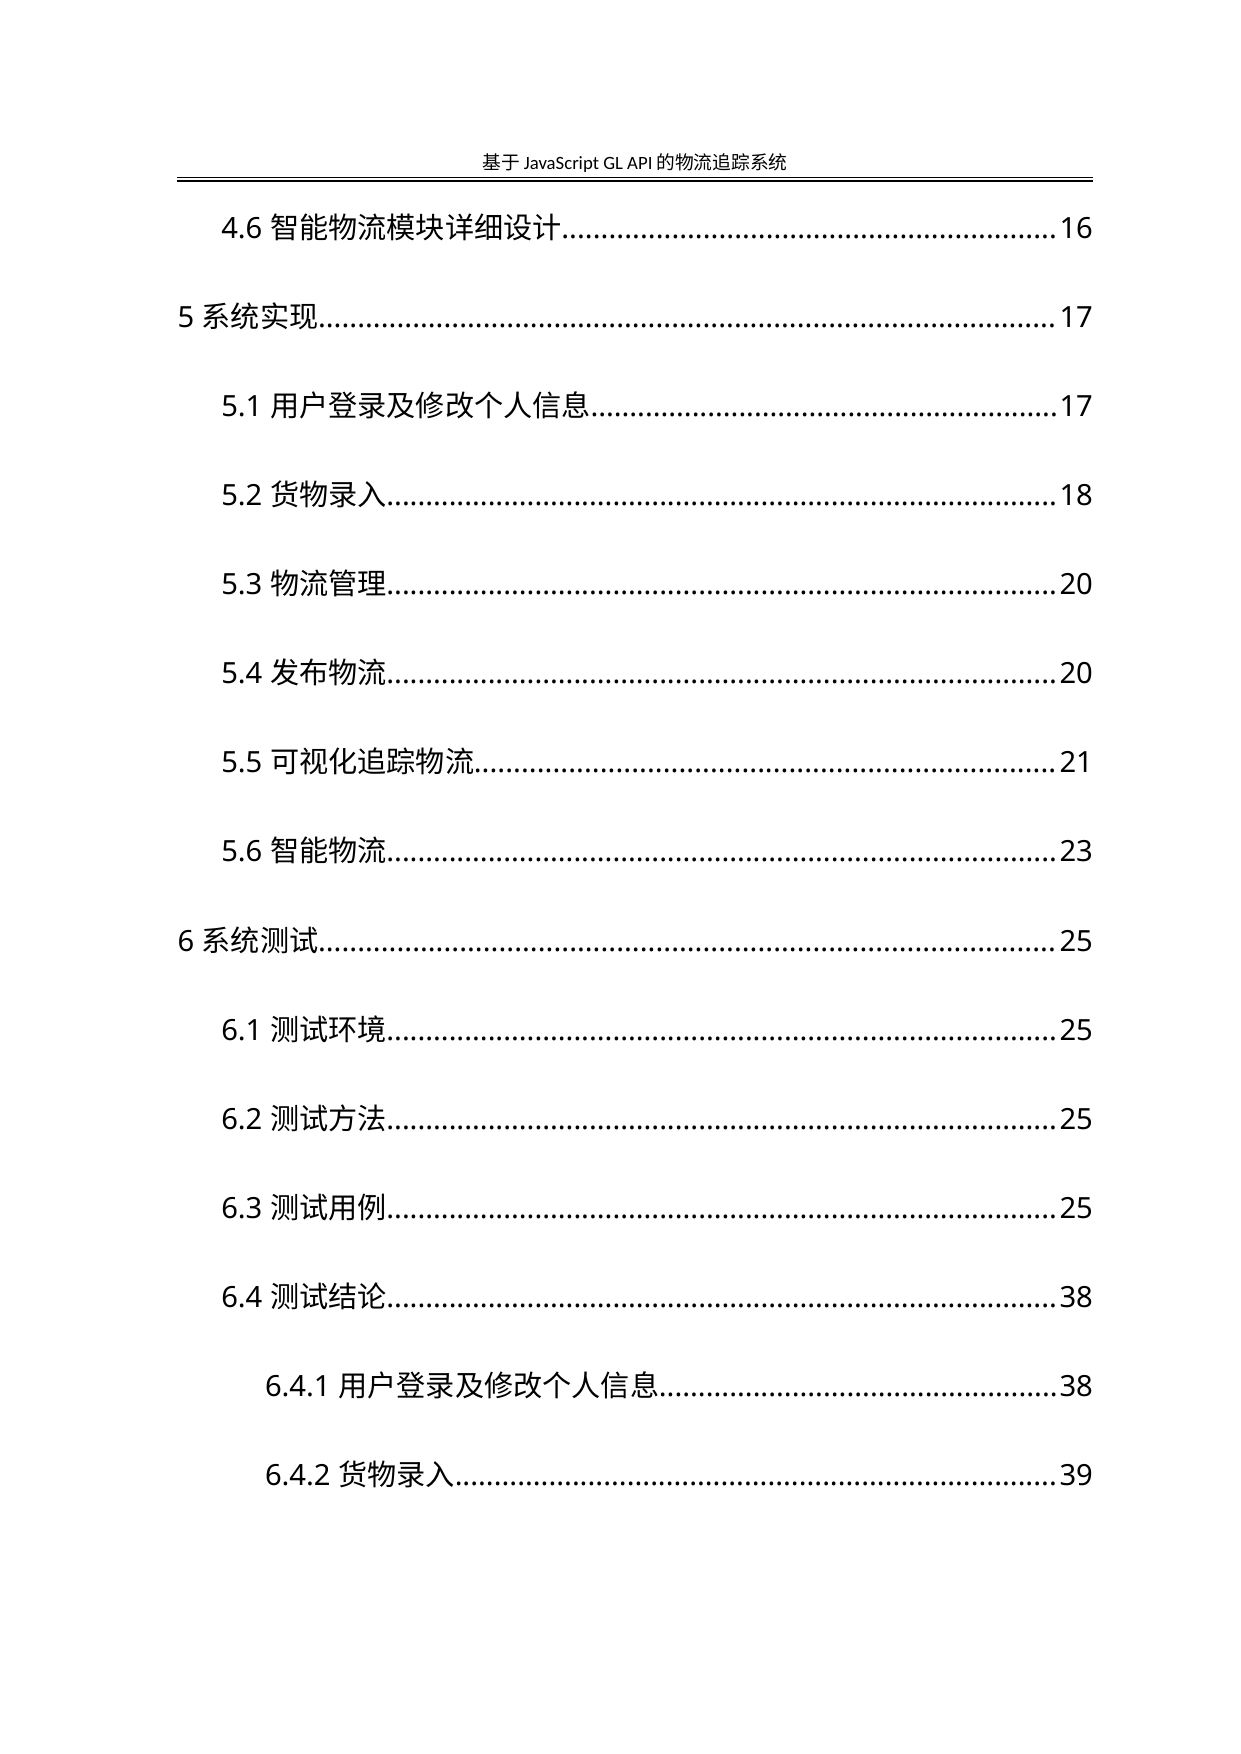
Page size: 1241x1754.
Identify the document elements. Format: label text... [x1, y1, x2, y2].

text 5 系统实现 17 [177, 281, 1093, 349]
text 6.1 测试环境 25 [221, 993, 1093, 1061]
text 5.5 可视化追踪物流 21 [221, 726, 1093, 794]
text 6.4.1 用户登录及修改个人信息 38 [265, 1350, 1093, 1418]
text 5.4 发布物流 20 [221, 637, 1093, 705]
text 6.4 测试结论 38 [221, 1261, 1093, 1328]
text 5.2 货物录入 18 [221, 459, 1093, 527]
text 4.6 智能物流模块详细设计 16 [221, 192, 1093, 260]
text 5.3 物流管理 20 [221, 548, 1093, 616]
text 6.4.2 货物录入 39 [265, 1439, 1093, 1507]
text 5.6 智能物流 23 [221, 815, 1093, 883]
text 6.2 测试方法 25 [221, 1082, 1093, 1150]
text 6 系统测试 25 [177, 904, 1093, 972]
text 6.3 测试用例 25 [221, 1172, 1093, 1239]
text 5.1 用户登录及修改个人信息 17 [221, 370, 1093, 438]
